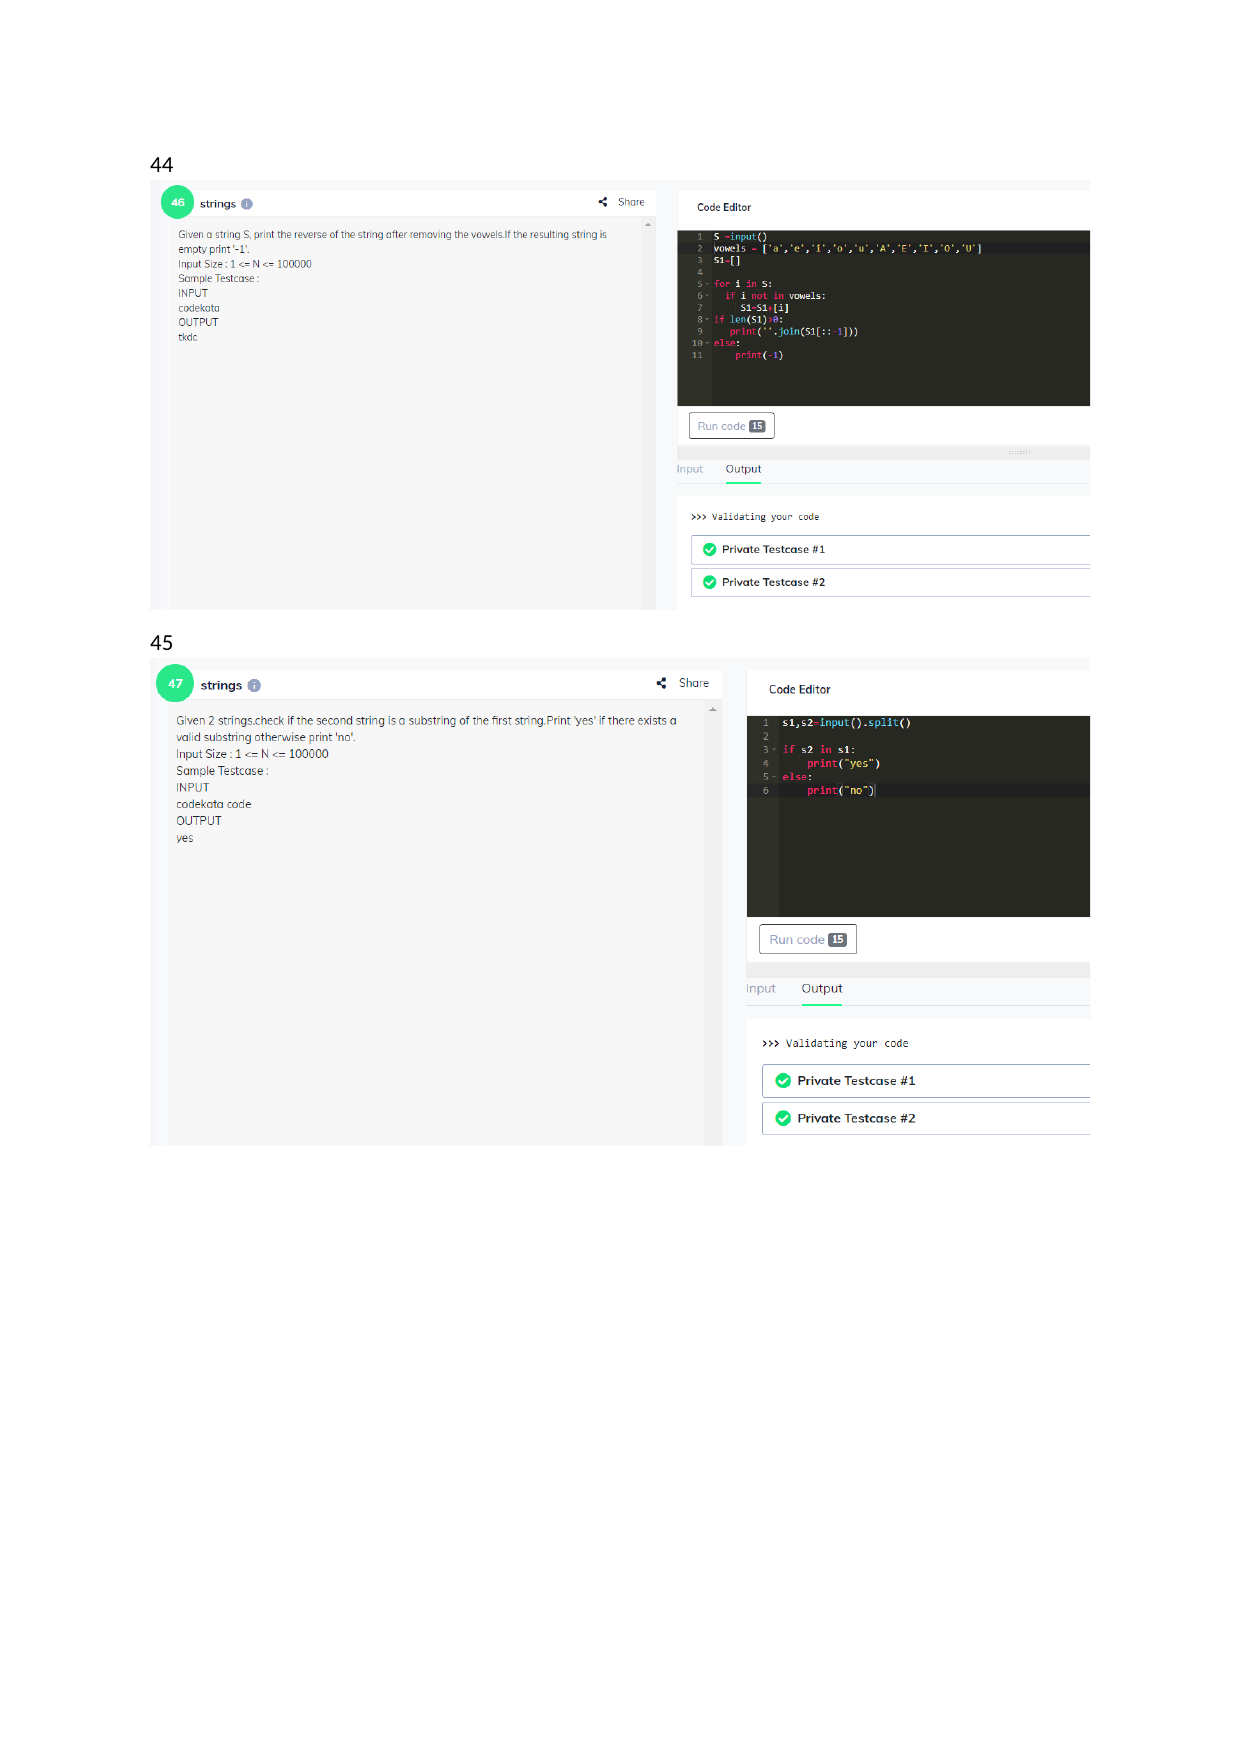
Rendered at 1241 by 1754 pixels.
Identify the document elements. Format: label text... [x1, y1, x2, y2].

text 44 [150, 150, 1090, 180]
picture [150, 658, 1091, 1146]
picture [150, 180, 1091, 610]
text 45 [150, 628, 1090, 658]
